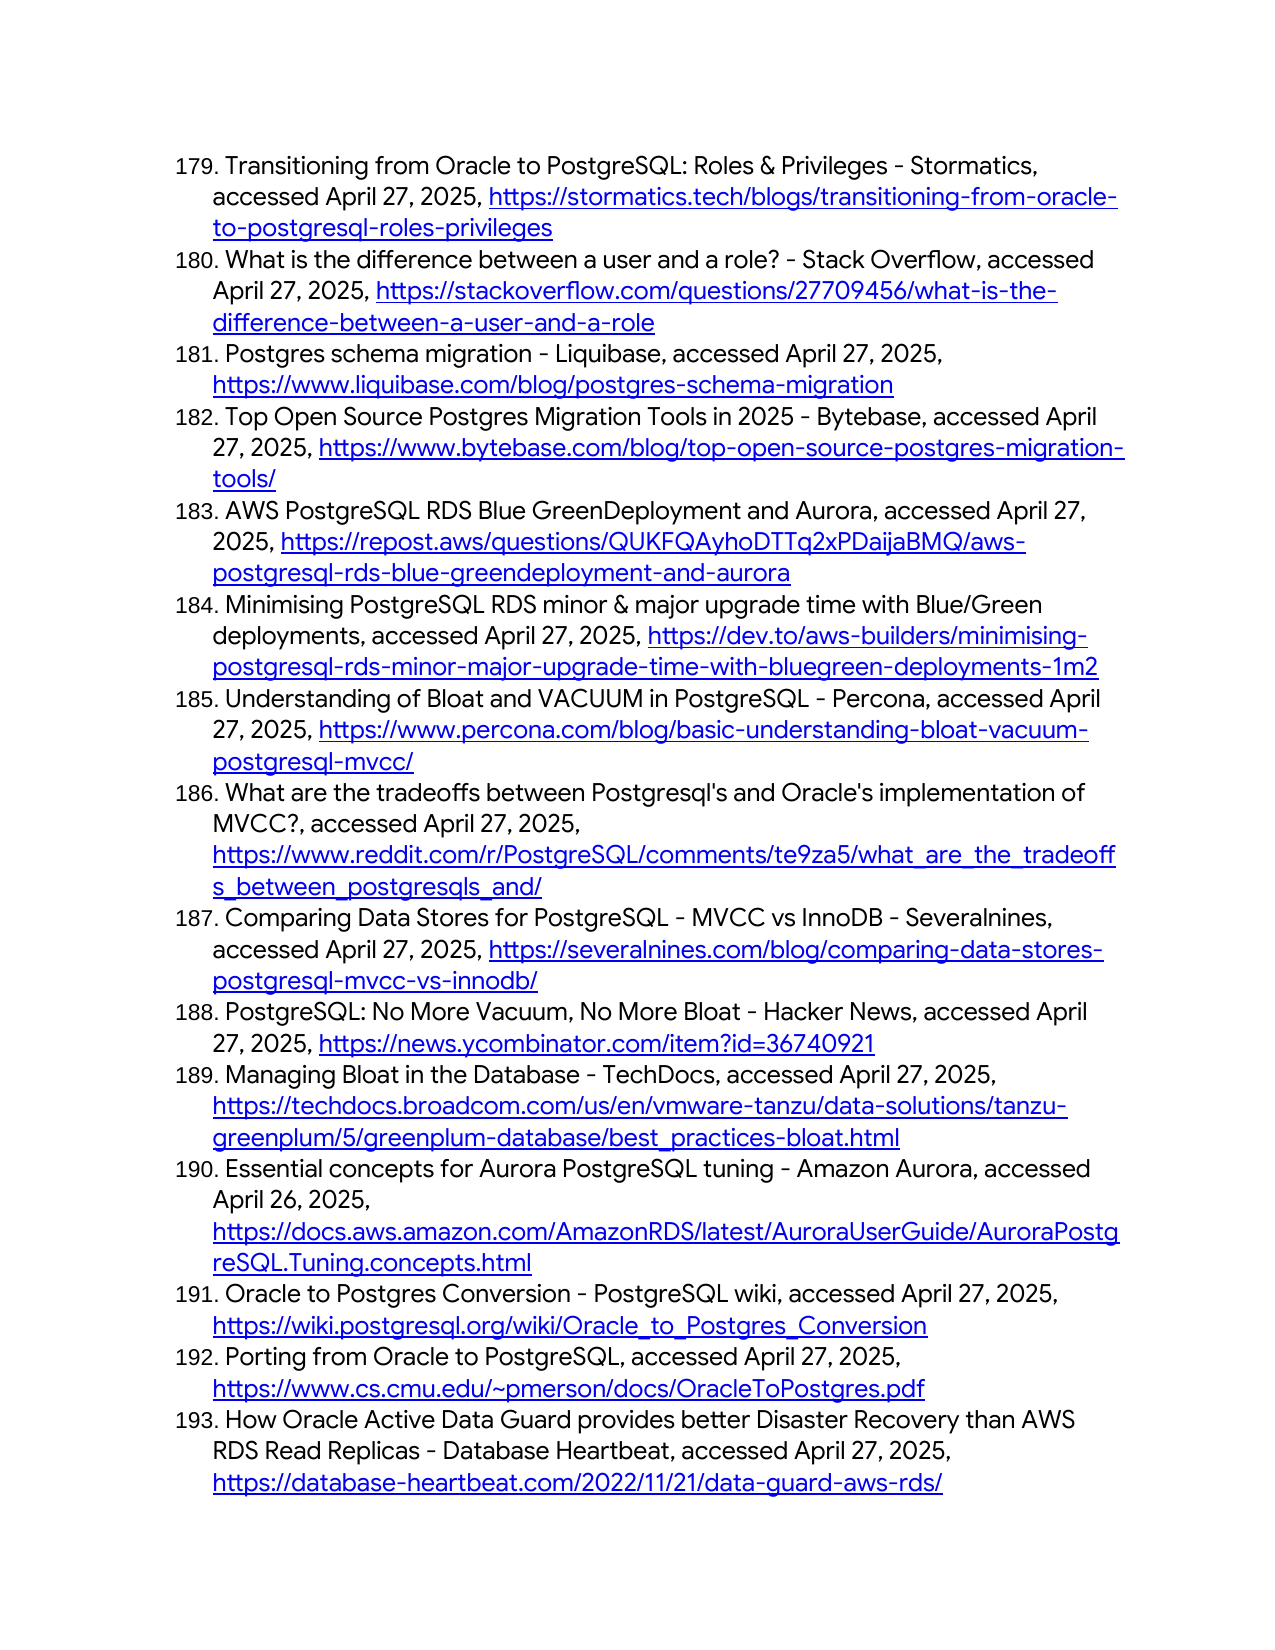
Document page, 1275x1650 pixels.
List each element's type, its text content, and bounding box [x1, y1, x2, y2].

list Top Open Source Postgres Migration Tools in 2025 - Bytebase, accessed April 27, 2025, https://www.bytebase.com/blog/top-open-source-postgres-migration-tools/ [175, 401, 1125, 495]
list PostgreSQL: No More Vacuum, No More Bloat - Hacker News, accessed April 27, 2025, https://news.ycombinator.com/item?id=36740921 [175, 997, 1125, 1059]
list Managing Bloat in the Database - TechDocs, accessed April 27, 2025, https://techdocs.broadcom.com/us/en/vmware-tanzu/data-solutions/tanzu-greenplum/5/greenplum-database/best_practices-bloat.html [175, 1059, 1125, 1153]
list What are the tradeoffs between Postgresql's and Oracle's implementation of MVCC?, accessed April 27, 2025, https://www.reddit.com/r/PostgreSQL/comments/te9za5/what_are_the_tradeoffs_between_postgresqls_and/ [175, 777, 1125, 902]
list Transitioning from Oracle to PostgreSQL: Roles & Privileges - Stormatics, accessed April 27, 2025, https://stormatics.tech/blogs/transitioning-from-oracle-to-postgresql-roles-privileges [175, 150, 1125, 244]
list Oracle to Postgres Conversion - PostgreSQL wiki, accessed April 27, 2025, https://wiki.postgresql.org/wiki/Oracle_to_Postgres_Conversion [175, 1279, 1125, 1341]
list Essential concepts for Aurora PostgreSQL tuning - Amazon Aurora, accessed April 26, 2025, https://docs.aws.amazon.com/AmazonRDS/latest/AuroraUserGuide/AuroraPostgreSQL.Tuning.concepts.html [175, 1153, 1125, 1279]
list Minimising PostgreSQL RDS minor & major upgrade time with Blue/Green deployments, accessed April 27, 2025, https://dev.to/aws-builders/minimising-postgresql-rds-minor-major-upgrade-time-with-bluegreen-deployments-1m2 [175, 589, 1125, 683]
list Porting from Oracle to PostgreSQL, accessed April 27, 2025, https://www.cs.cmu.edu/~pmerson/docs/OracleToPostgres.pdf [175, 1341, 1125, 1404]
list Postgres schema migration - Liquibase, accessed April 27, 2025, https://www.liquibase.com/blog/postgres-schema-migration [175, 338, 1125, 401]
list How Oracle Active Data Guard provides better Disaster Recovery than AWS RDS Read Replicas - Database Heartbeat, accessed April 27, 2025, https://database-heartbeat.com/2022/11/21/data-guard-aws-rds/ [175, 1404, 1125, 1498]
list AWS PostgreSQL RDS Blue GreenDeployment and Aurora, accessed April 27, 2025, https://repost.aws/questions/QUKFQAyhoDTTq2xPDaijaBMQ/aws-postgresql-rds-blue-greendeployment-and-aurora [175, 495, 1125, 589]
list Understanding of Bloat and VACUUM in PostgreSQL - Percona, accessed April 27, 2025, https://www.percona.com/blog/basic-understanding-bloat-vacuum-postgresql-mvcc/ [175, 683, 1125, 777]
list Comparing Data Stores for PostgreSQL - MVCC vs InnoDB - Severalnines, accessed April 27, 2025, https://severalnines.com/blog/comparing-data-stores-postgresql-mvcc-vs-innodb/ [175, 902, 1125, 997]
list What is the difference between a user and a role? - Stack Overflow, accessed April 27, 2025, https://stackoverflow.com/questions/27709456/what-is-the-difference-between-a-user-and-a-role [175, 244, 1125, 338]
